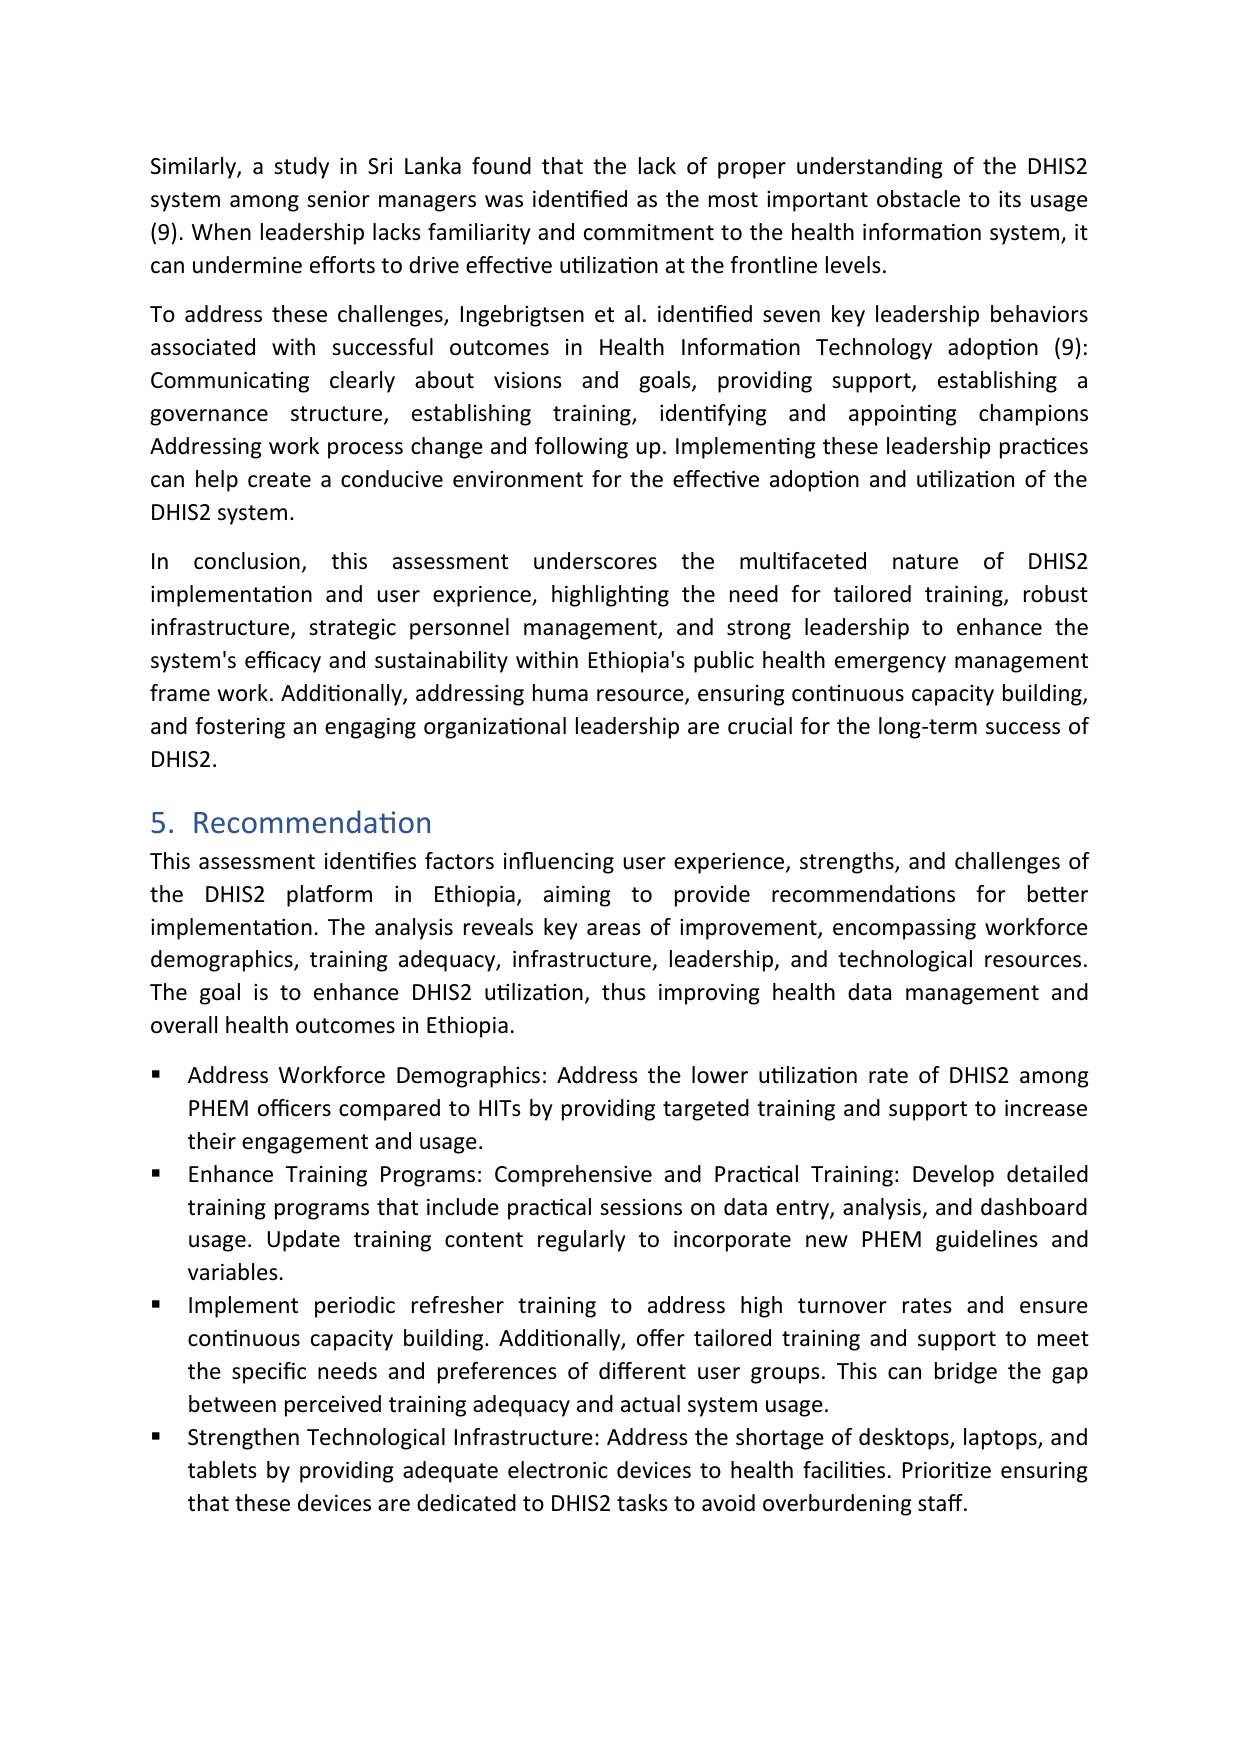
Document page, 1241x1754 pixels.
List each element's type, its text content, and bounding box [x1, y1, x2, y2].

subtitle Recommendation [150, 801, 1090, 842]
list Address Workforce Demographics: Address the lower utilization rate of DHIS2 among PHEM officers compared to HITs by providing targeted training and support to increase their engagement and usage. [150, 1059, 1090, 1155]
list Enhance Training Programs: Comprehensive and Practical Training: Develop detailed training programs that include practical sessions on data entry, analysis, and dashboard usage. Update training content regularly to incorporate new PHEM guidelines and variables. [150, 1158, 1090, 1287]
text To address these challenges, Ingebrigtsen et al. identified seven key leadership behaviors associated with successful outcomes in Health Information Technology adoption (9): Communicating clearly about visions and goals, providing support, establishing a governance structure, establishing training, identifying and appointing champions Addressing work process change and following up. Implementing these leadership practices can help create a conducive environment for the effective adoption and utilization of the DHIS2 system. [150, 298, 1090, 526]
list Implement periodic refresher training to address high turnover rates and ensure continuous capacity building. Additionally, offer tailored training and support to meet the specific needs and preferences of different user groups. This can bridge the gap between perceived training adequacy and actual system usage. [150, 1289, 1090, 1419]
list Strengthen Technological Infrastructure: Address the shortage of desktops, laptops, and tablets by providing adequate electronic devices to health facilities. Prioritize ensuring that these devices are dedicated to DHIS2 tasks to avoid overburdening staff. [150, 1421, 1090, 1517]
text Similarly, a study in Sri Lanka found that the lack of proper understanding of the DHIS2 system among senior managers was identified as the most important obstacle to its usage (9). When leadership lacks familiarity and commitment to the health information system, it can undermine efforts to drive effective utilization at the frontline levels. [150, 150, 1090, 279]
text In conclusion, this assessment underscores the multifaceted nature of DHIS2 implementation and user exprience, highlighting the need for tailored training, robust infrastructure, strategic personnel management, and strong leadership to enhance the system's efficacy and sustainability within Ethiopia's public health emergency management frame work. Additionally, addressing huma resource, ensuring continuous capacity building, and fostering an engaging organizational leadership are crucial for the long-term success of DHIS2. [150, 545, 1090, 773]
text This assessment identifies factors influencing user experience, strengths, and challenges of the DHIS2 platform in Ethiopia, aiming to provide recommendations for better implementation. The analysis reveals key areas of improvement, encompassing workforce demographics, training adequacy, infrastructure, leadership, and technological resources. The goal is to enhance DHIS2 utilization, thus improving health data management and overall health outcomes in Ethiopia. [150, 845, 1090, 1040]
